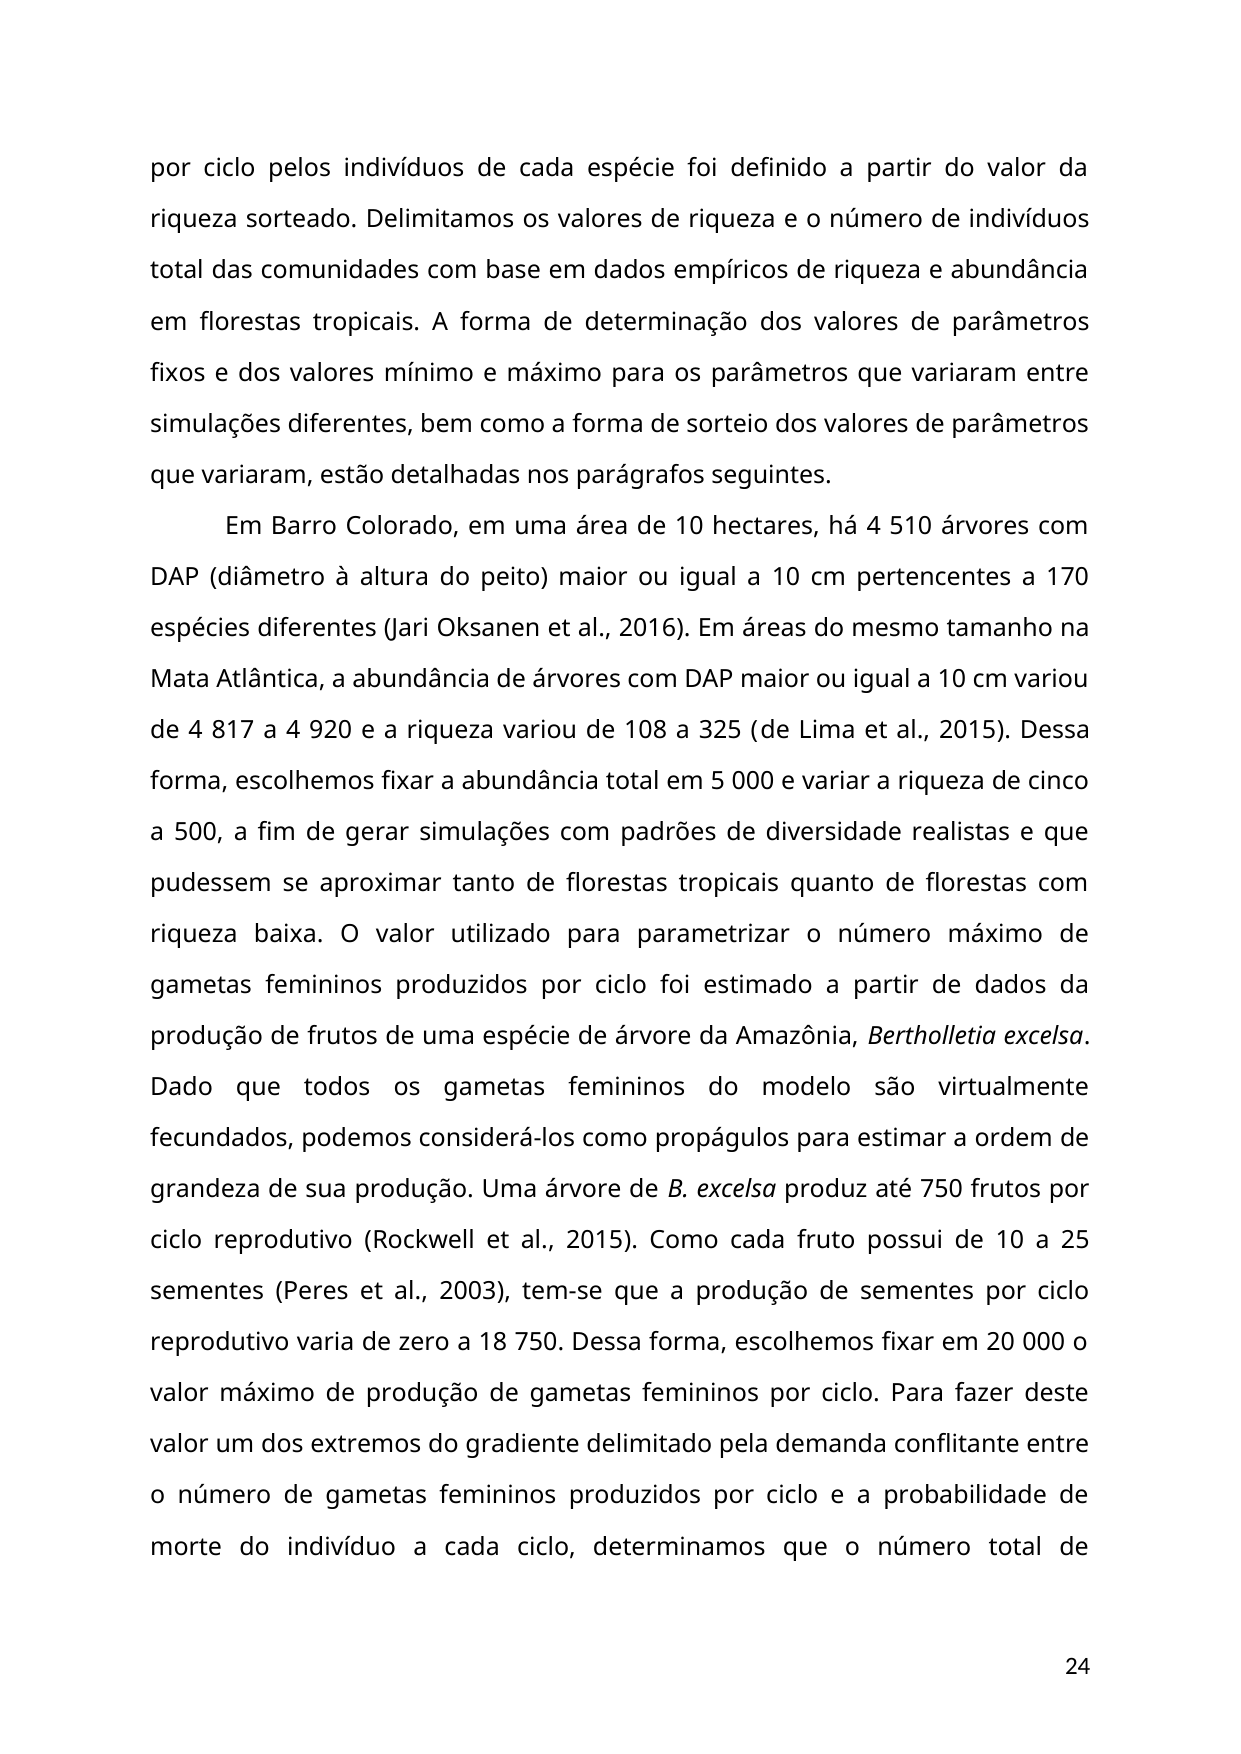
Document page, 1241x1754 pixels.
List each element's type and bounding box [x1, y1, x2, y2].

text [150, 150, 1090, 490]
text [150, 507, 1090, 1562]
